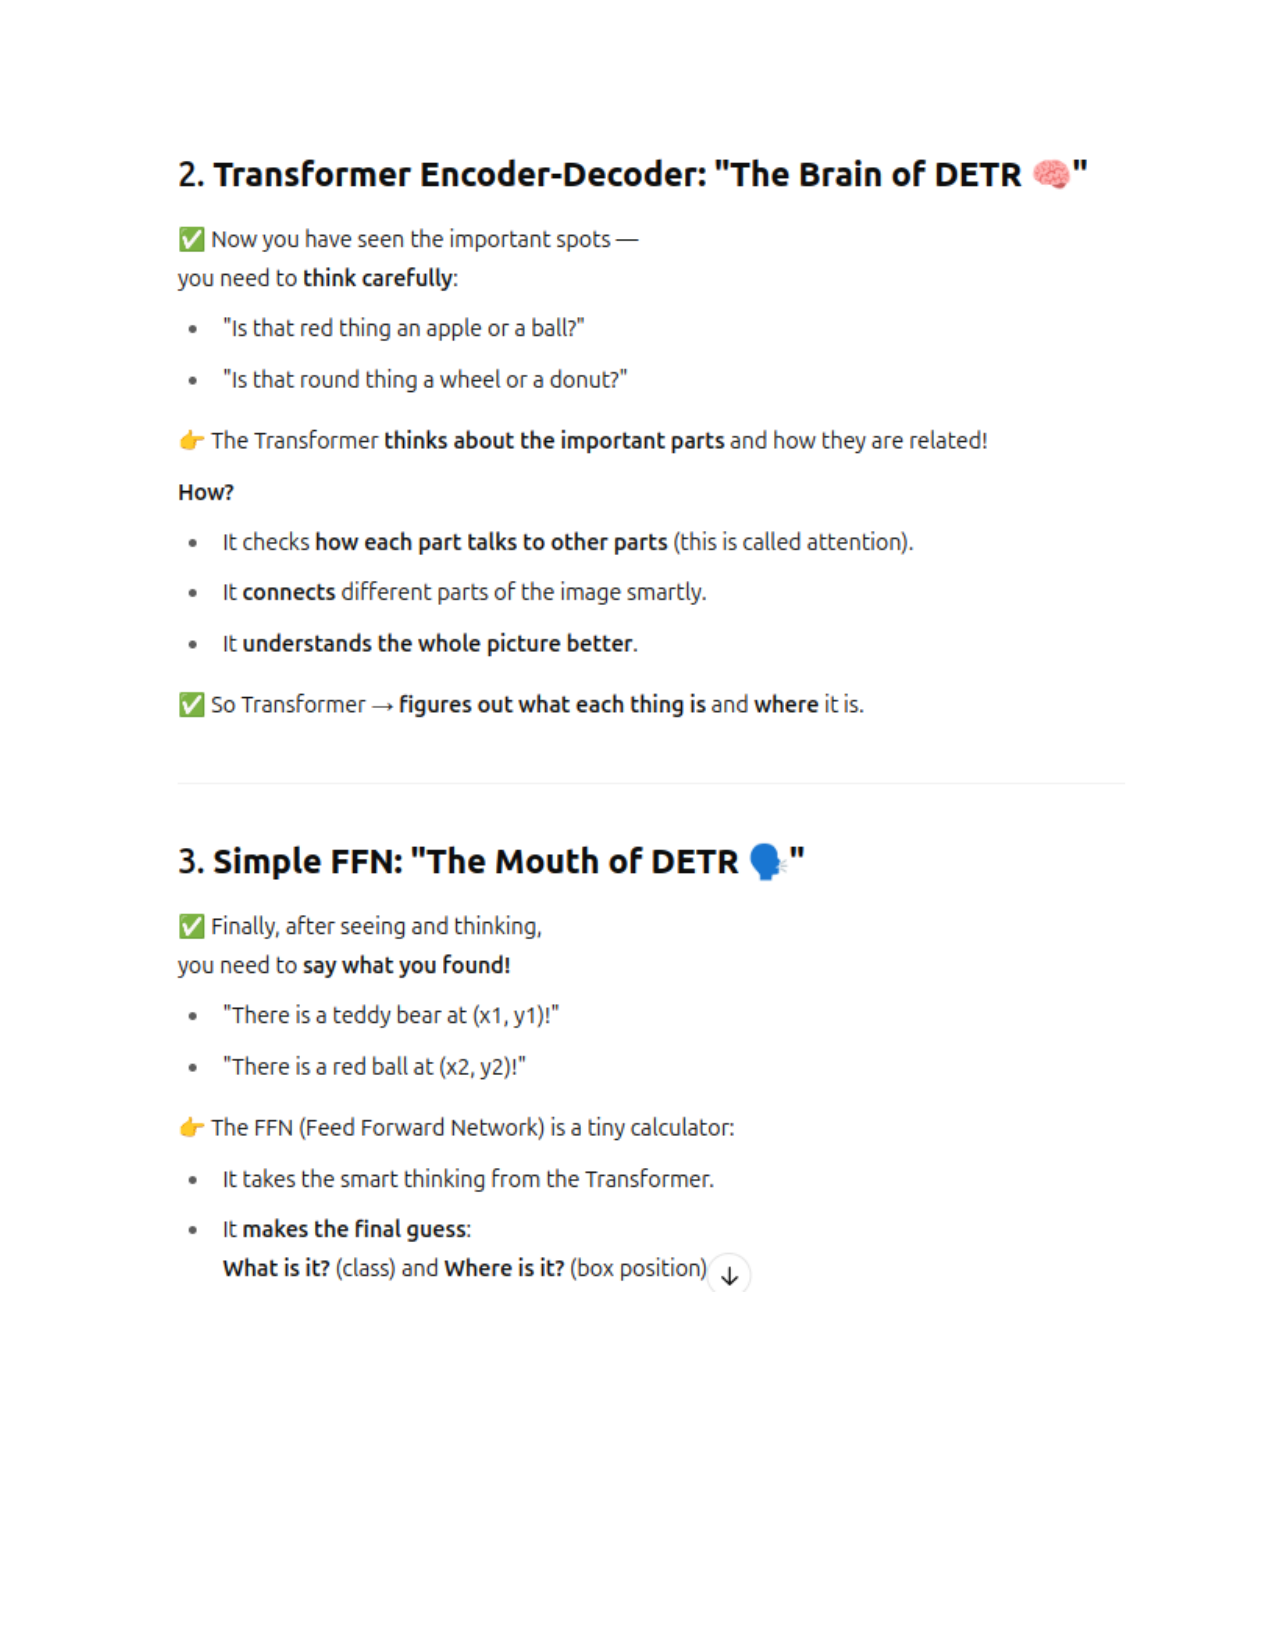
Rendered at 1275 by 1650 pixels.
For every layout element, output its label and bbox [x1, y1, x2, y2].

picture [150, 150, 1125, 1292]
